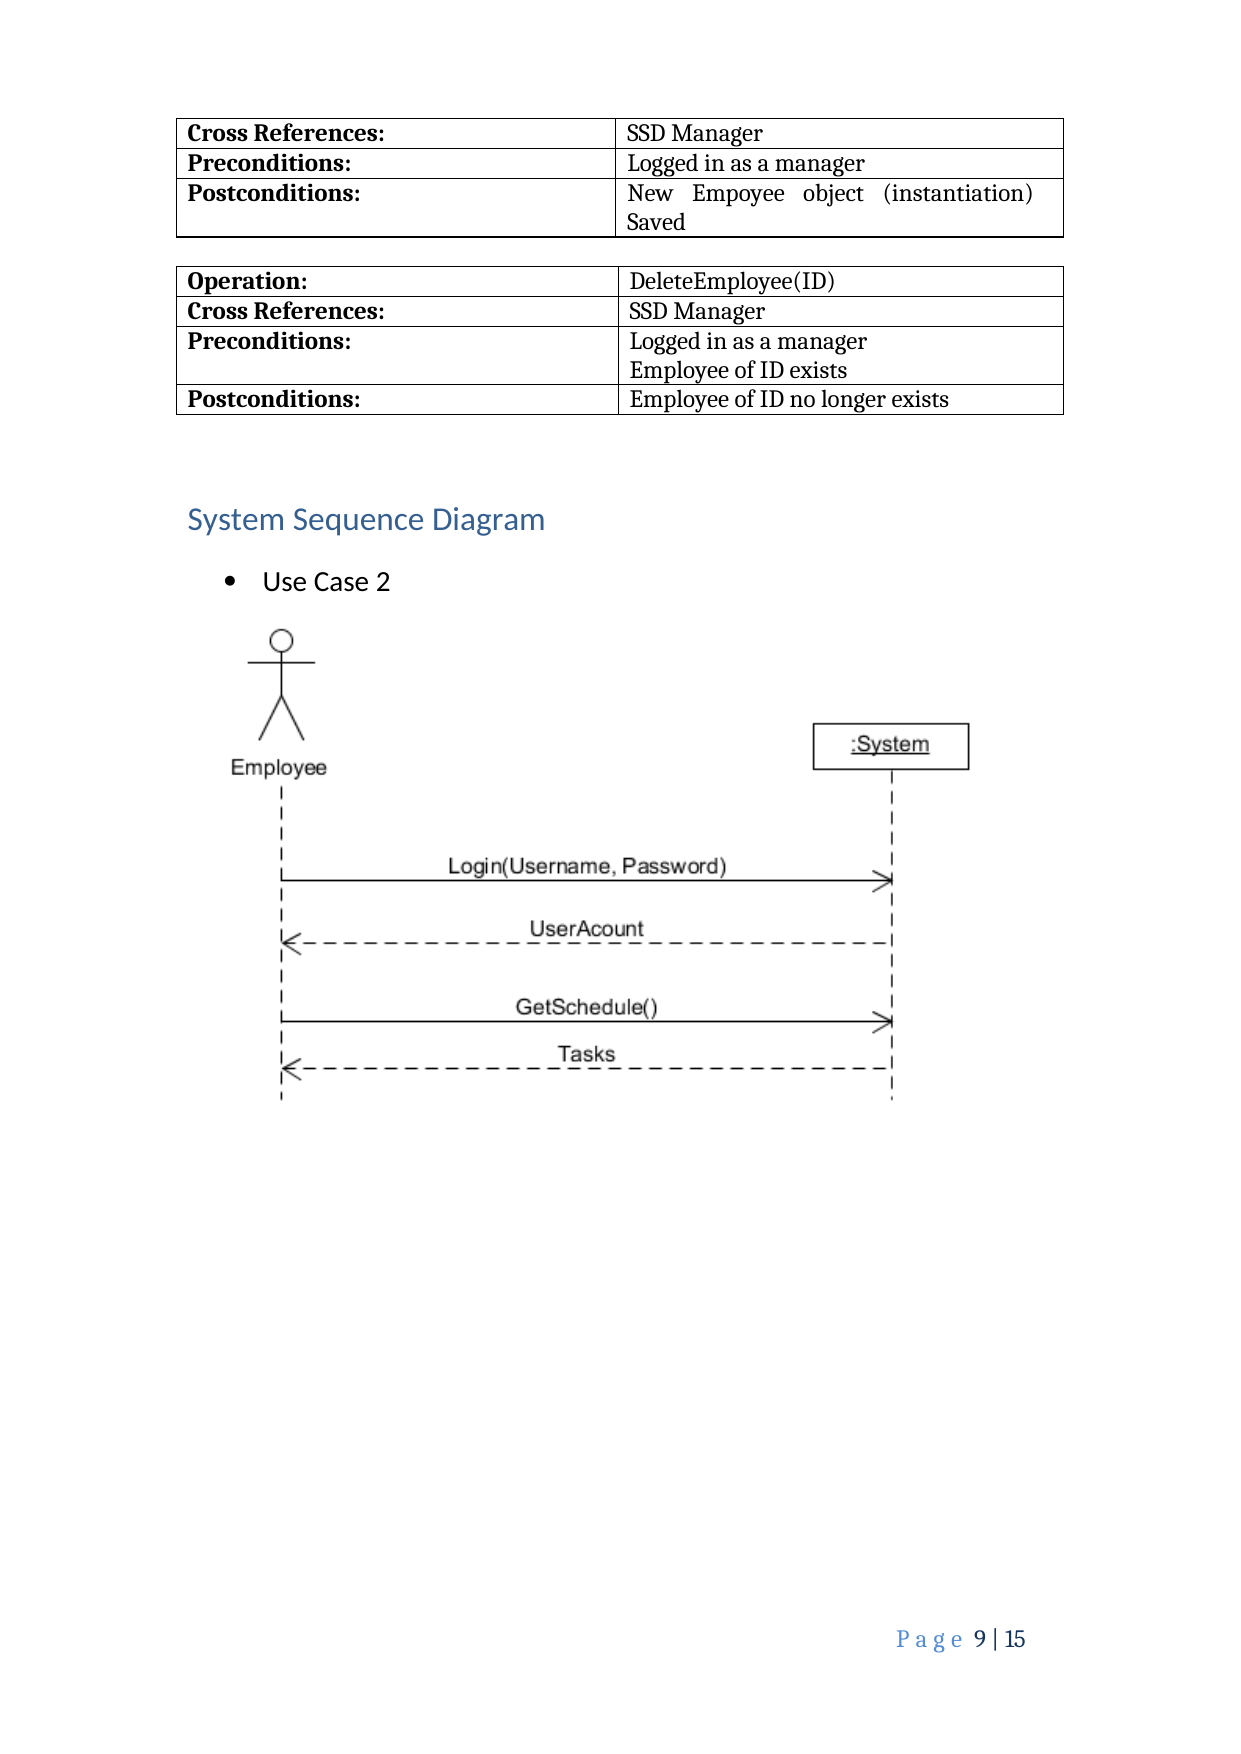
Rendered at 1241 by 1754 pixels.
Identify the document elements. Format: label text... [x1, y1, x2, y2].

table_cell Logged in as a manager [616, 149, 1063, 178]
table_cell SSD Manager [616, 119, 1063, 148]
subtitle System Sequence Diagram [187, 498, 1053, 538]
table_cell New Empoyee object (instantiation) Saved [616, 179, 1063, 236]
table_cell Employee of ID no longer exists [619, 385, 1063, 414]
table_header DeleteEmployee(ID) [619, 267, 1063, 296]
table_cell Postconditions: [177, 385, 618, 414]
table_cell SSD Manager [619, 297, 1063, 326]
table_header Operation: [177, 267, 618, 296]
table_cell Logged in as a manager Employee of ID exists [619, 327, 1063, 384]
subtitle Use Case 2 [225, 563, 1053, 599]
table_cell Postconditions: [177, 179, 615, 236]
table_cell Preconditions: [177, 149, 615, 178]
table_cell Cross References: [177, 119, 615, 148]
picture [187, 598, 1001, 1162]
table_cell Cross References: [177, 297, 618, 326]
table_cell Preconditions: [177, 327, 618, 384]
